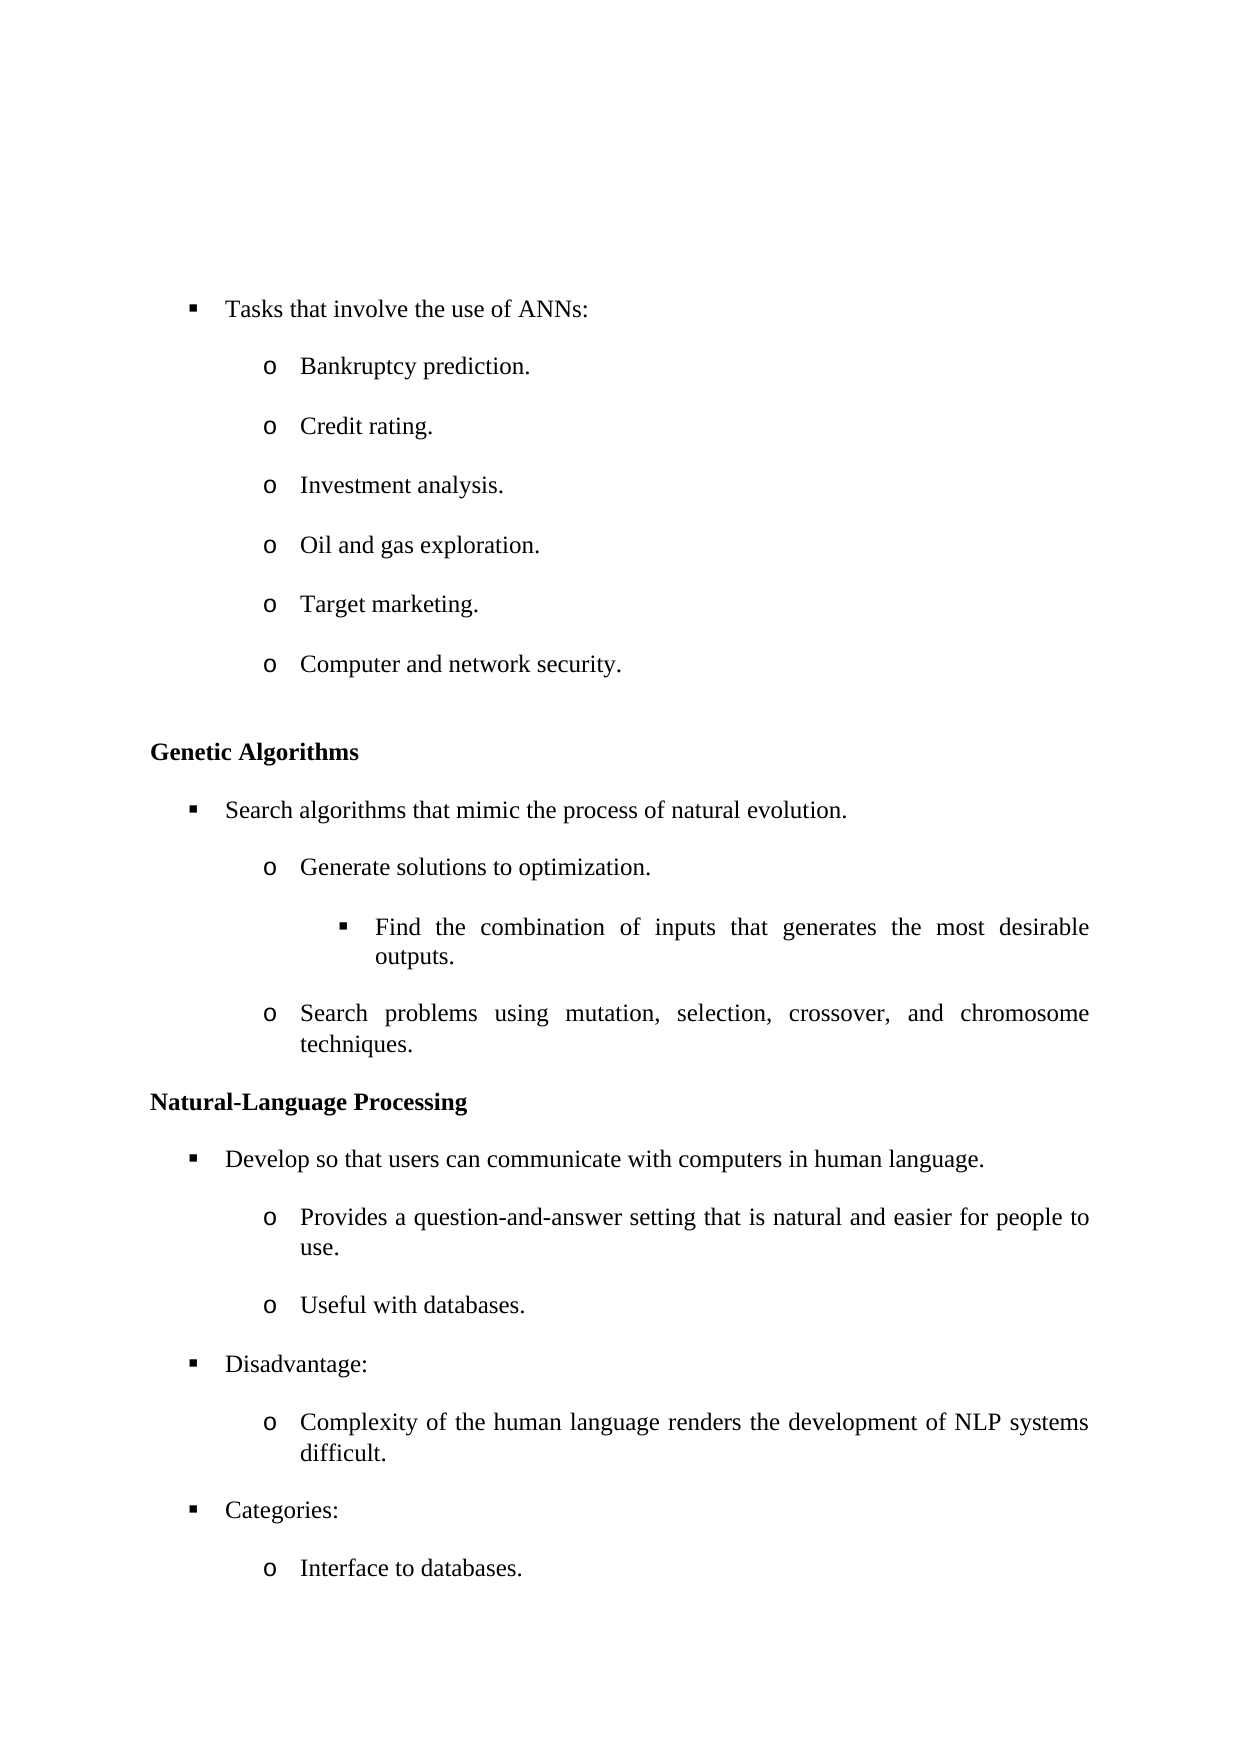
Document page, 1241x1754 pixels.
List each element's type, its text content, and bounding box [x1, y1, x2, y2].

list Search problems using mutation, selection, crossover, and chromosome techniques. [262, 998, 1090, 1058]
list Investment analysis. [262, 470, 1090, 501]
list Interface to databases. [262, 1553, 1090, 1584]
list Complexity of the human language renders the development of NLP systems difficult. [262, 1407, 1090, 1467]
list Generate solutions to optimization. [262, 852, 1090, 883]
list Useful with databases. [262, 1290, 1090, 1321]
text Natural-Language Processing [150, 1087, 1090, 1115]
list Computer and network security. [262, 649, 1090, 680]
list Find the combination of inputs that generates the most desirable outputs. [337, 912, 1090, 969]
list Provides a question-and-answer setting that is natural and easier for people to use. [262, 1202, 1090, 1261]
text Genetic Algorithms [150, 737, 1090, 766]
list Search algorithms that mimic the process of natural evolution. [187, 795, 1090, 824]
list Tasks that involve the use of ANNs: [187, 294, 1090, 322]
list Oil and gas exploration. [262, 530, 1090, 561]
list Credit rating. [262, 411, 1090, 442]
list Categories: [187, 1495, 1090, 1524]
list Develop so that users can communicate with computers in human language. [187, 1144, 1090, 1173]
list Target marketing. [262, 589, 1090, 620]
list Bankruptcy prediction. [262, 351, 1090, 382]
list Disadvantage: [187, 1349, 1090, 1378]
